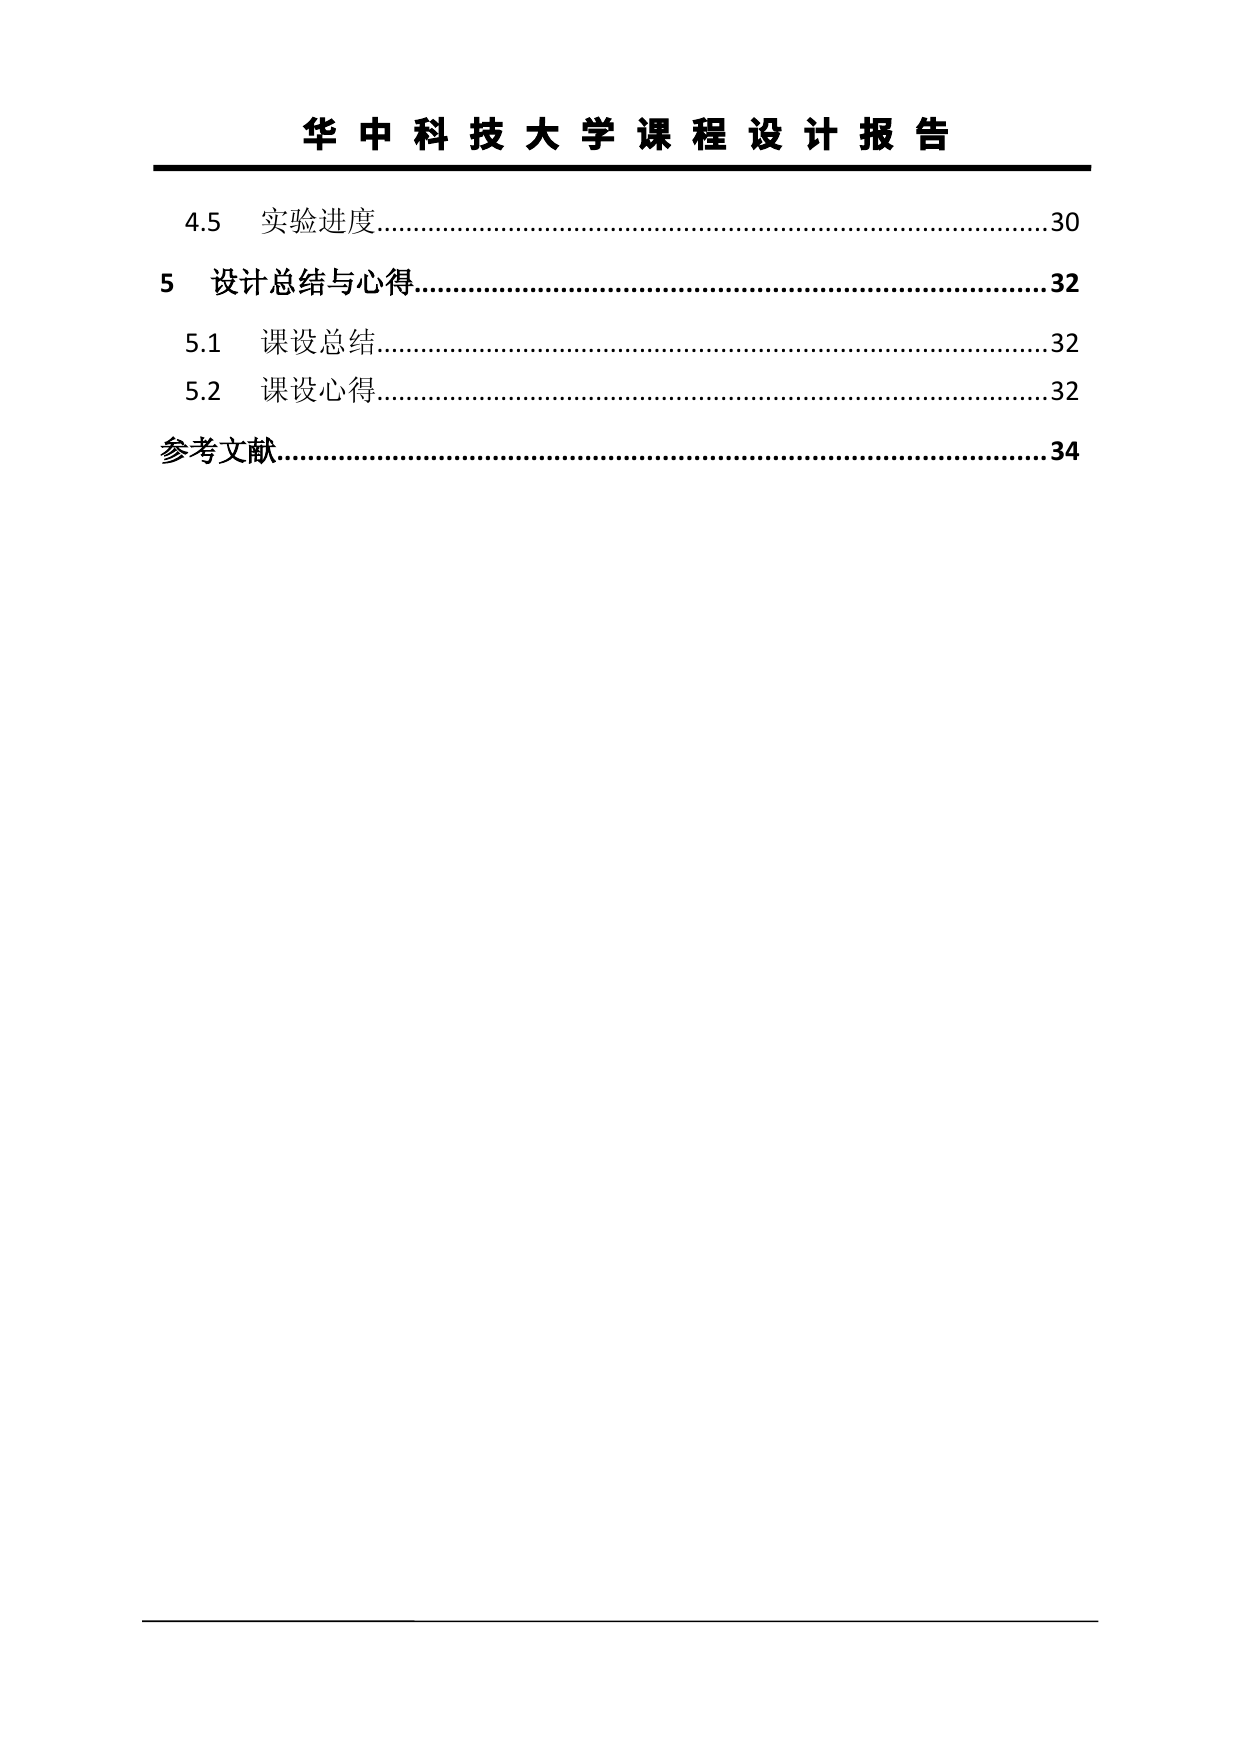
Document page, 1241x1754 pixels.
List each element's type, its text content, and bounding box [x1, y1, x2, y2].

text 4.5 实验进度 30 [184, 197, 1081, 245]
text 5 设计总结与心得 32 [159, 257, 1081, 305]
text 参考文献 34 [159, 426, 1081, 473]
text 5.1 课设总结 32 [184, 318, 1081, 365]
text 5.2 课设心得 32 [184, 365, 1081, 413]
